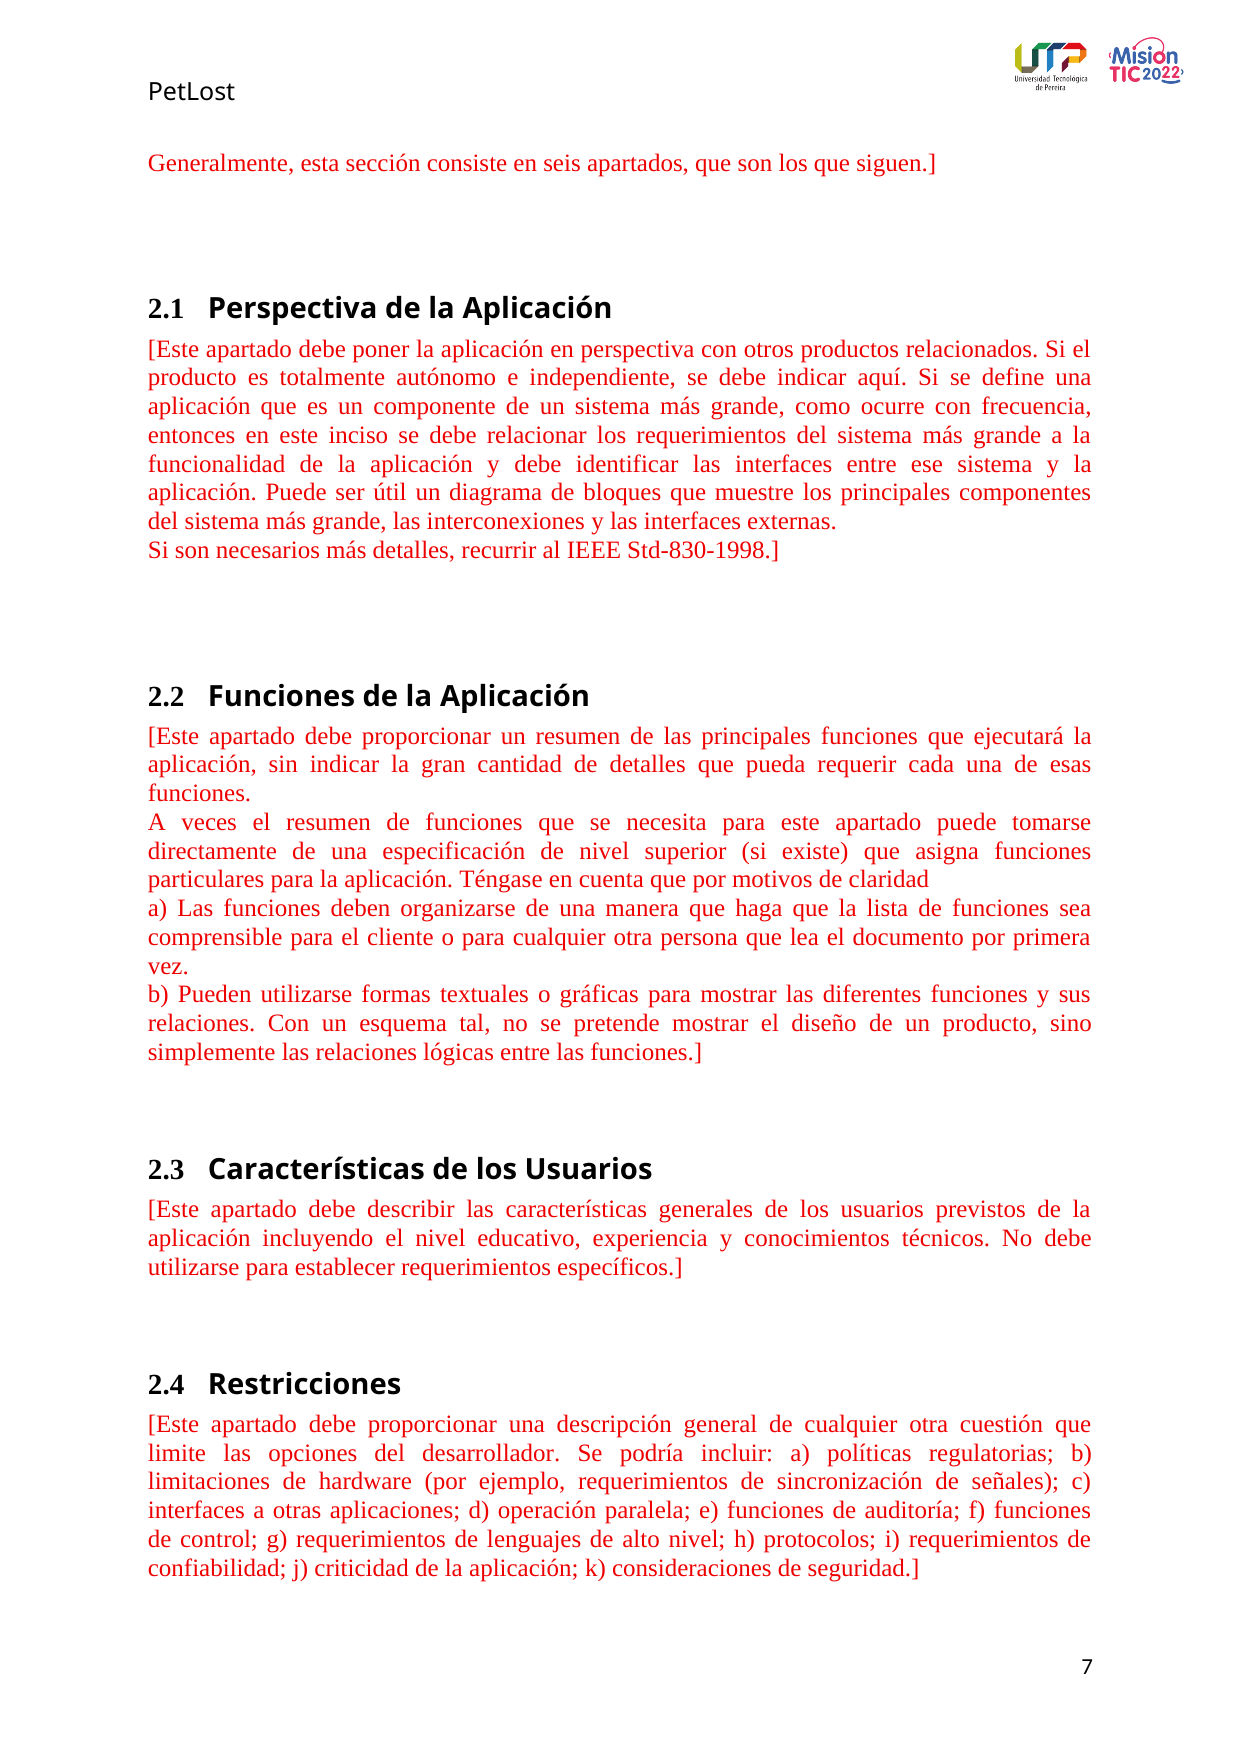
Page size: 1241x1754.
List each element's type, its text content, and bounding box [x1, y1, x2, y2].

text A veces el resumen de funciones que se necesita para este apartado puede tomarse directamente de una especificación de nivel superior (si existe) que asigna funciones particulares para la aplicación. Téngase en cuenta que por motivos de claridad [148, 807, 1092, 893]
text Si son necesarios más detalles, recurrir al IEEE Std-830-1998.] [148, 535, 1092, 564]
text a) Las funciones deben organizarse de una manera que haga que la lista de funciones sea comprensible para el cliente o para cualquier otra persona que lea el documento por primera vez. [148, 893, 1092, 979]
text b) Pueden utilizarse formas textuales o gráficas para mostrar las diferentes funciones y sus relaciones. Con un esquema tal, no se pretende mostrar el diseño de un producto, sino simplemente las relaciones lógicas entre las funciones.] [148, 979, 1092, 1066]
text [Este apartado debe describir las características generales de los usuarios previstos de la aplicación incluyendo el nivel educativo, experiencia y conocimientos técnicos. No debe utilizarse para establecer requerimientos específicos.] [148, 1194, 1092, 1281]
text [Este apartado debe proporcionar un resumen de las principales funciones que ejecutará la aplicación, sin indicar la gran cantidad de detalles que pueda requerir cada una de esas funciones. [148, 721, 1092, 807]
picture [1108, 37, 1184, 84]
picture [1013, 42, 1089, 91]
text Generalmente, esta sección consiste en seis apartados, que son los que siguen.] [148, 148, 1092, 176]
text [Este apartado debe poner la aplicación en perspectiva con otros productos relacionados. Si el producto es totalmente autónomo e independiente, se debe indicar aquí. Si se define una aplicación que es un componente de un sistema más grande, como ocurre con frecuencia, entonces en este inciso se debe relacionar los requerimientos del sistema más grande a la funcionalidad de la aplicación y debe identificar las interfaces entre ese sistema y la aplicación. Puede ser útil un diagrama de bloques que muestre los principales componentes del sistema más grande, las interconexiones y las interfaces externas. [148, 334, 1092, 535]
subtitle Funciones de la Aplicación [148, 675, 1092, 714]
text [Este apartado debe proporcionar una descripción general de cualquier otra cuestión que limite las opciones del desarrollador. Se podría incluir: a) políticas regulatorias; b) limitaciones de hardware (por ejemplo, requerimientos de sincronización de señales); c) interfaces a otras aplicaciones; d) operación paralela; e) funciones de auditoría; f) funciones de control; g) requerimientos de lenguajes de alto nivel; h) protocolos; i) requerimientos de confiabilidad; j) criticidad de la aplicación; k) consideraciones de seguridad.] [148, 1409, 1092, 1581]
subtitle Características de los Usuarios [148, 1148, 1092, 1188]
subtitle Restricciones [148, 1363, 1092, 1403]
subtitle Perspectiva de la Aplicación [148, 288, 1092, 327]
